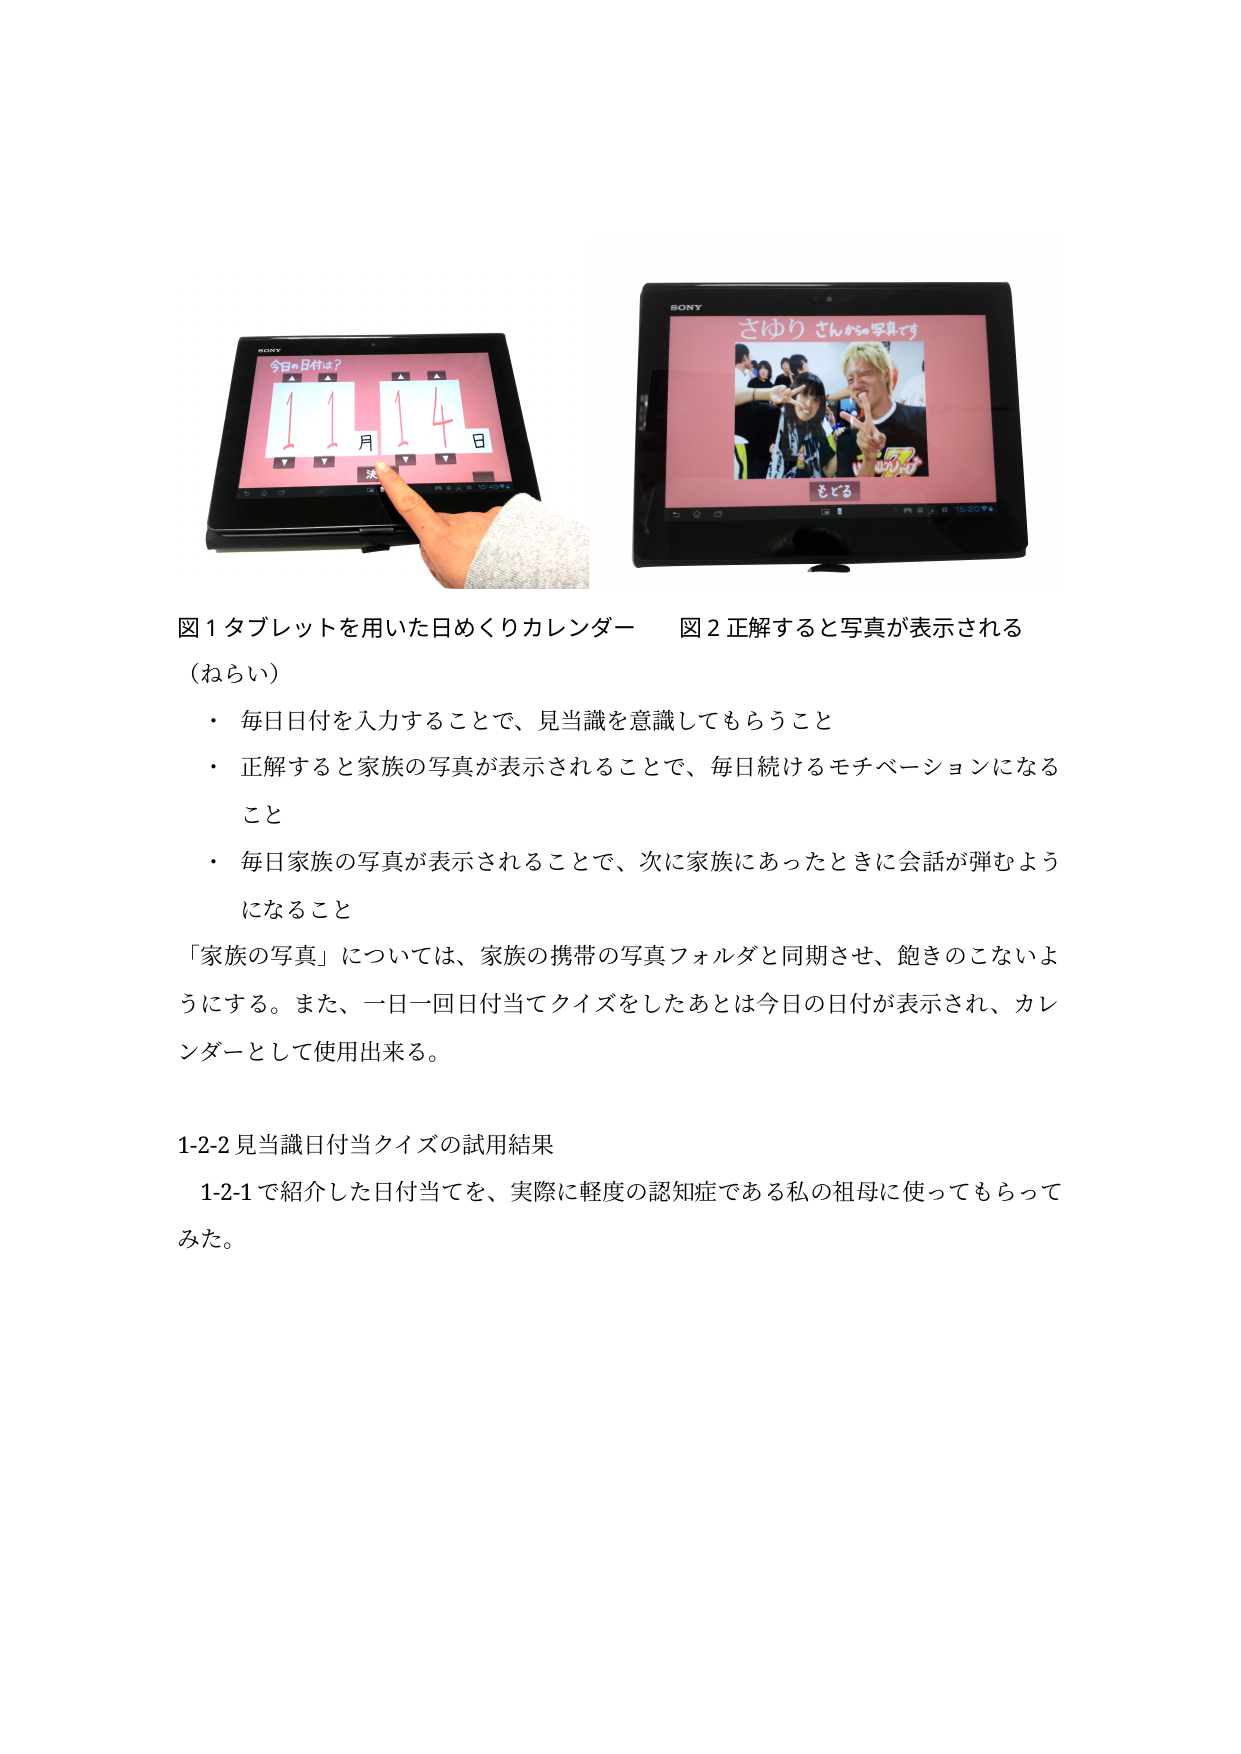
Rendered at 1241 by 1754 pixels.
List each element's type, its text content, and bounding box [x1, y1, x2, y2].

list 毎日日付を入力することで、見当識を意識してもらうこと [202, 698, 1063, 740]
text 1-2-1で紹介した日付当てを、実際に軽度の認知症である私の祖母に使ってもらってみた。 [177, 1169, 1063, 1259]
picture [177, 236, 1059, 589]
text 「家族の写真」については、家族の携帯の写真フォルダと同期させ、飽きのこないようにする。また、一日一回日付当てクイズをしたあとは今日の日付が表示され、カレンダーとして使用出来る。 [177, 934, 1063, 1071]
list 正解すると家族の写真が表示されることで、毎日続けるモチベーションになること [202, 745, 1063, 834]
list 毎日家族の写真が表示されることで、次に家族にあったときに会話が弾むようになること [202, 839, 1063, 929]
text 1-2-2見当識日付当クイズの試用結果 [177, 1123, 1063, 1164]
text 図1 タブレットを用いた日めくりカレンダー 図2 正解すると写真が表示される [177, 605, 1063, 647]
text （ねらい） [177, 652, 1063, 693]
